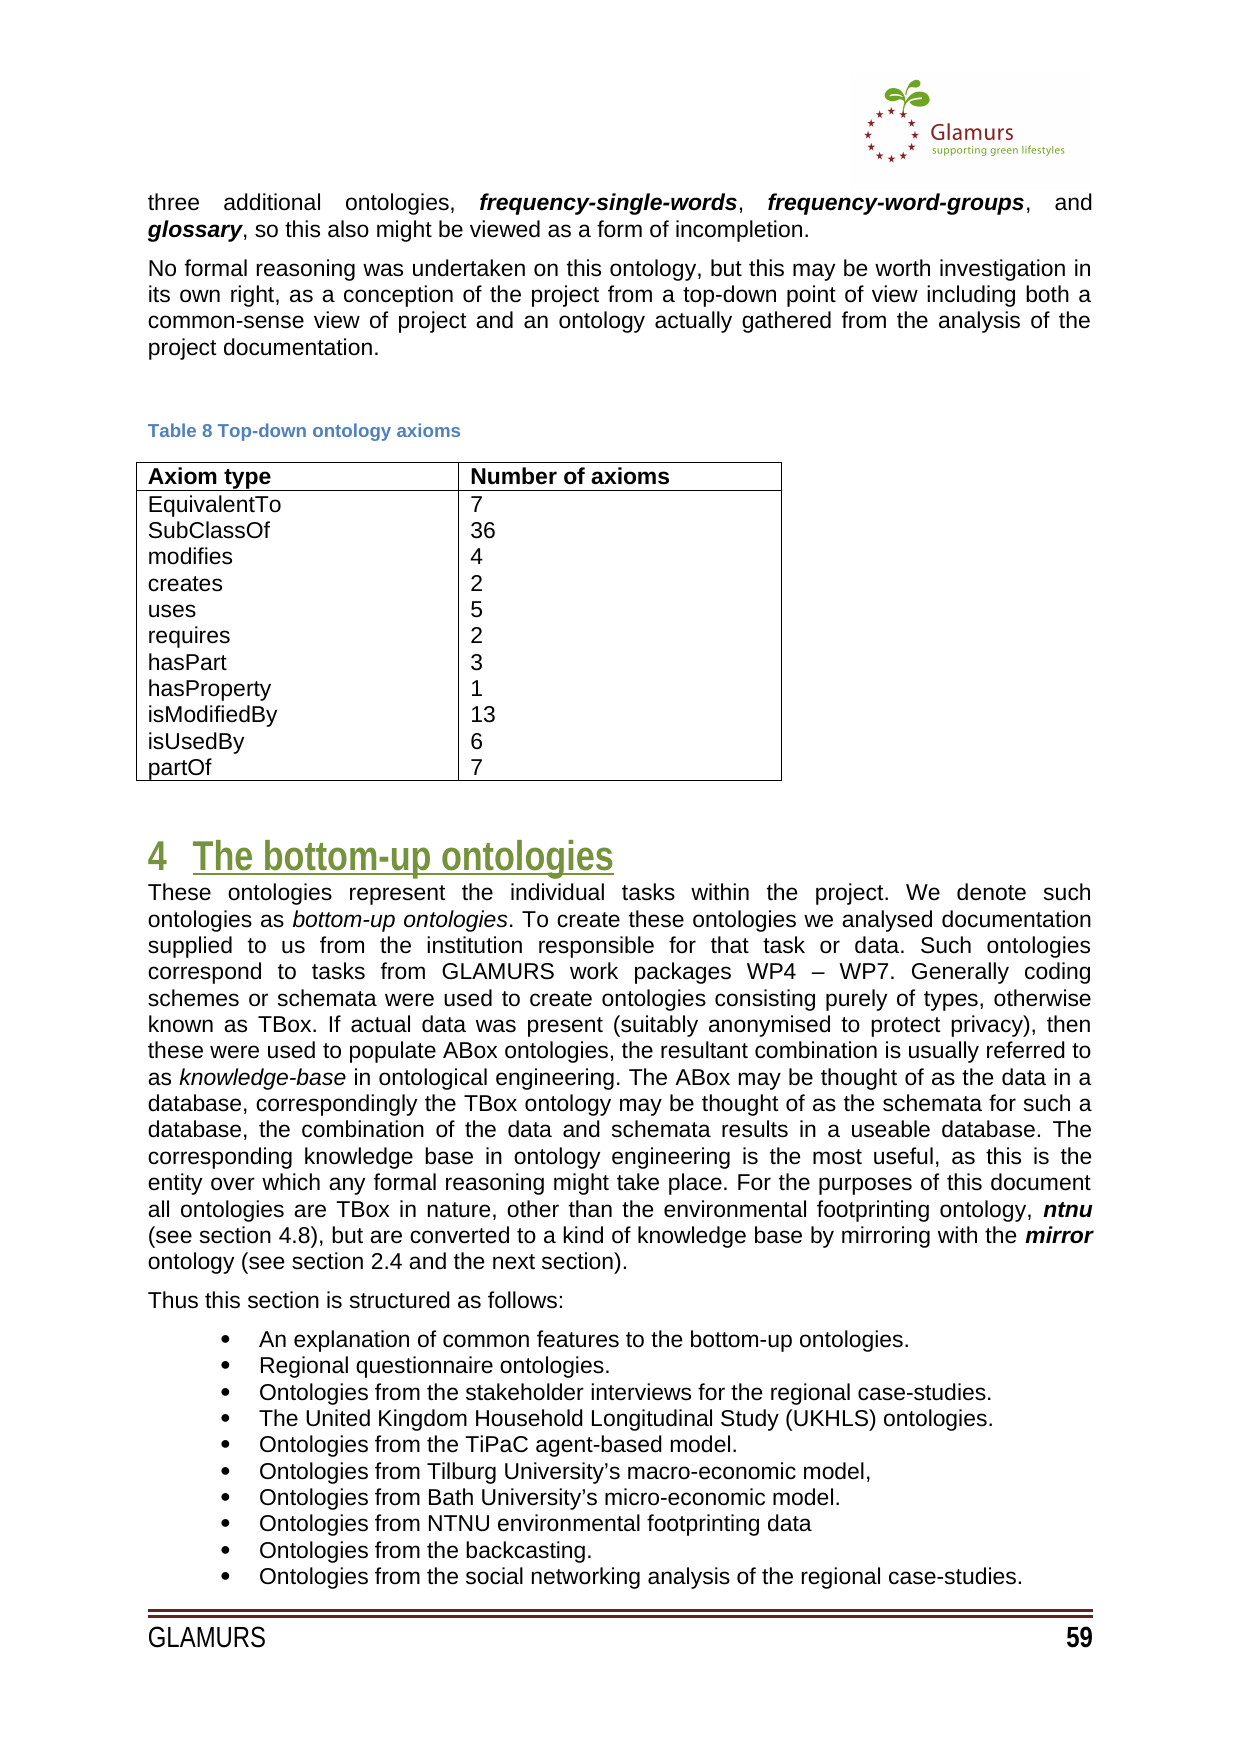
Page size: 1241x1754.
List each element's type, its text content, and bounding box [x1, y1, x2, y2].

table_cell 5 [459, 596, 781, 622]
table_header Number of axioms [459, 463, 781, 489]
text Ontologies from Tilburg University’s macro-economic model, [221, 1458, 1093, 1484]
table_cell 36 [459, 517, 781, 543]
table_cell 7 [459, 754, 781, 780]
table_cell SubClassOf [137, 517, 458, 543]
text No formal reasoning was undertaken on this ontology, but this may be worth investigation in its own right, as a conception of the project from a top-down point of view including both a common-sense view of project and an ontology actually gathered from the analysis of the project documentation. [148, 254, 1093, 360]
text Ontologies from the TiPaC agent-based model. [221, 1431, 1093, 1458]
text Table 8 Top-down ontology axioms [148, 420, 1093, 441]
table_cell 13 [459, 701, 781, 728]
text Ontologies from the stakeholder interviews for the regional case-studies. [221, 1379, 1093, 1405]
picture [849, 73, 1093, 190]
text Ontologies from the social networking analysis of the regional case-studies. [221, 1563, 1093, 1589]
table_cell uses [137, 596, 458, 622]
table_cell requires [137, 622, 458, 649]
table_cell isModifiedBy [137, 701, 458, 728]
table_cell 6 [459, 728, 781, 754]
text The United Kingdom Household Longitudinal Study (UKHLS) ontologies. [221, 1405, 1093, 1431]
table_cell 2 [459, 570, 781, 596]
text An explanation of common features to the bottom-up ontologies. [221, 1326, 1093, 1352]
subtitle The bottom-up ontologies [148, 831, 1093, 879]
text These ontologies represent the individual tasks within the project. We denote such ontologies as bottom-up ontologies. To create these ontologies we analysed documentation supplied to us from the institution responsible for that task or data. Such ontologies correspond to tasks from GLAMURS work packages WP4 – WP7. Generally coding schemes or schemata were used to create ontologies consisting purely of types, otherwise known as TBox. If actual data was present (suitably anonymised to protect privacy), then these were used to populate ABox ontologies, the resultant combination is usually referred to as knowledge-base in ontological engineering. The ABox may be thought of as the data in a database, correspondingly the TBox ontology may be thought of as the schemata for such a database, the combination of the data and schemata results in a useable database. The corresponding knowledge base in ontology engineering is the most useful, as this is the entity over which any formal reasoning might take place. For the purposes of this document all ontologies are TBox in nature, other than the environmental footprinting ontology, ntnu (see section 4.8), but are converted to a kind of knowledge base by mirroring with the mirror ontology (see section 2.4 and the next section). [148, 879, 1093, 1274]
table_cell EquivalentTo [137, 491, 458, 517]
text Ontologies from NTNU environmental footprinting data [221, 1510, 1093, 1537]
table_cell 4 [459, 543, 781, 569]
table_cell partOf [137, 754, 458, 780]
table_cell hasProperty [137, 675, 458, 701]
table_header Axiom type [137, 463, 458, 489]
table_cell 2 [459, 622, 781, 649]
table_cell modifies [137, 543, 458, 569]
table_cell 3 [459, 649, 781, 675]
text Thus this section is structured as follows: [148, 1287, 1093, 1313]
table_cell hasPart [137, 649, 458, 675]
table_cell creates [137, 570, 458, 596]
table_cell isUsedBy [137, 728, 458, 754]
text Regional questionnaire ontologies. [221, 1352, 1093, 1379]
table_cell 1 [459, 675, 781, 701]
text Ontologies from the backcasting. [221, 1537, 1093, 1563]
table_cell 7 [459, 491, 781, 517]
text Ontologies from Bath University’s micro-economic model. [221, 1484, 1093, 1510]
